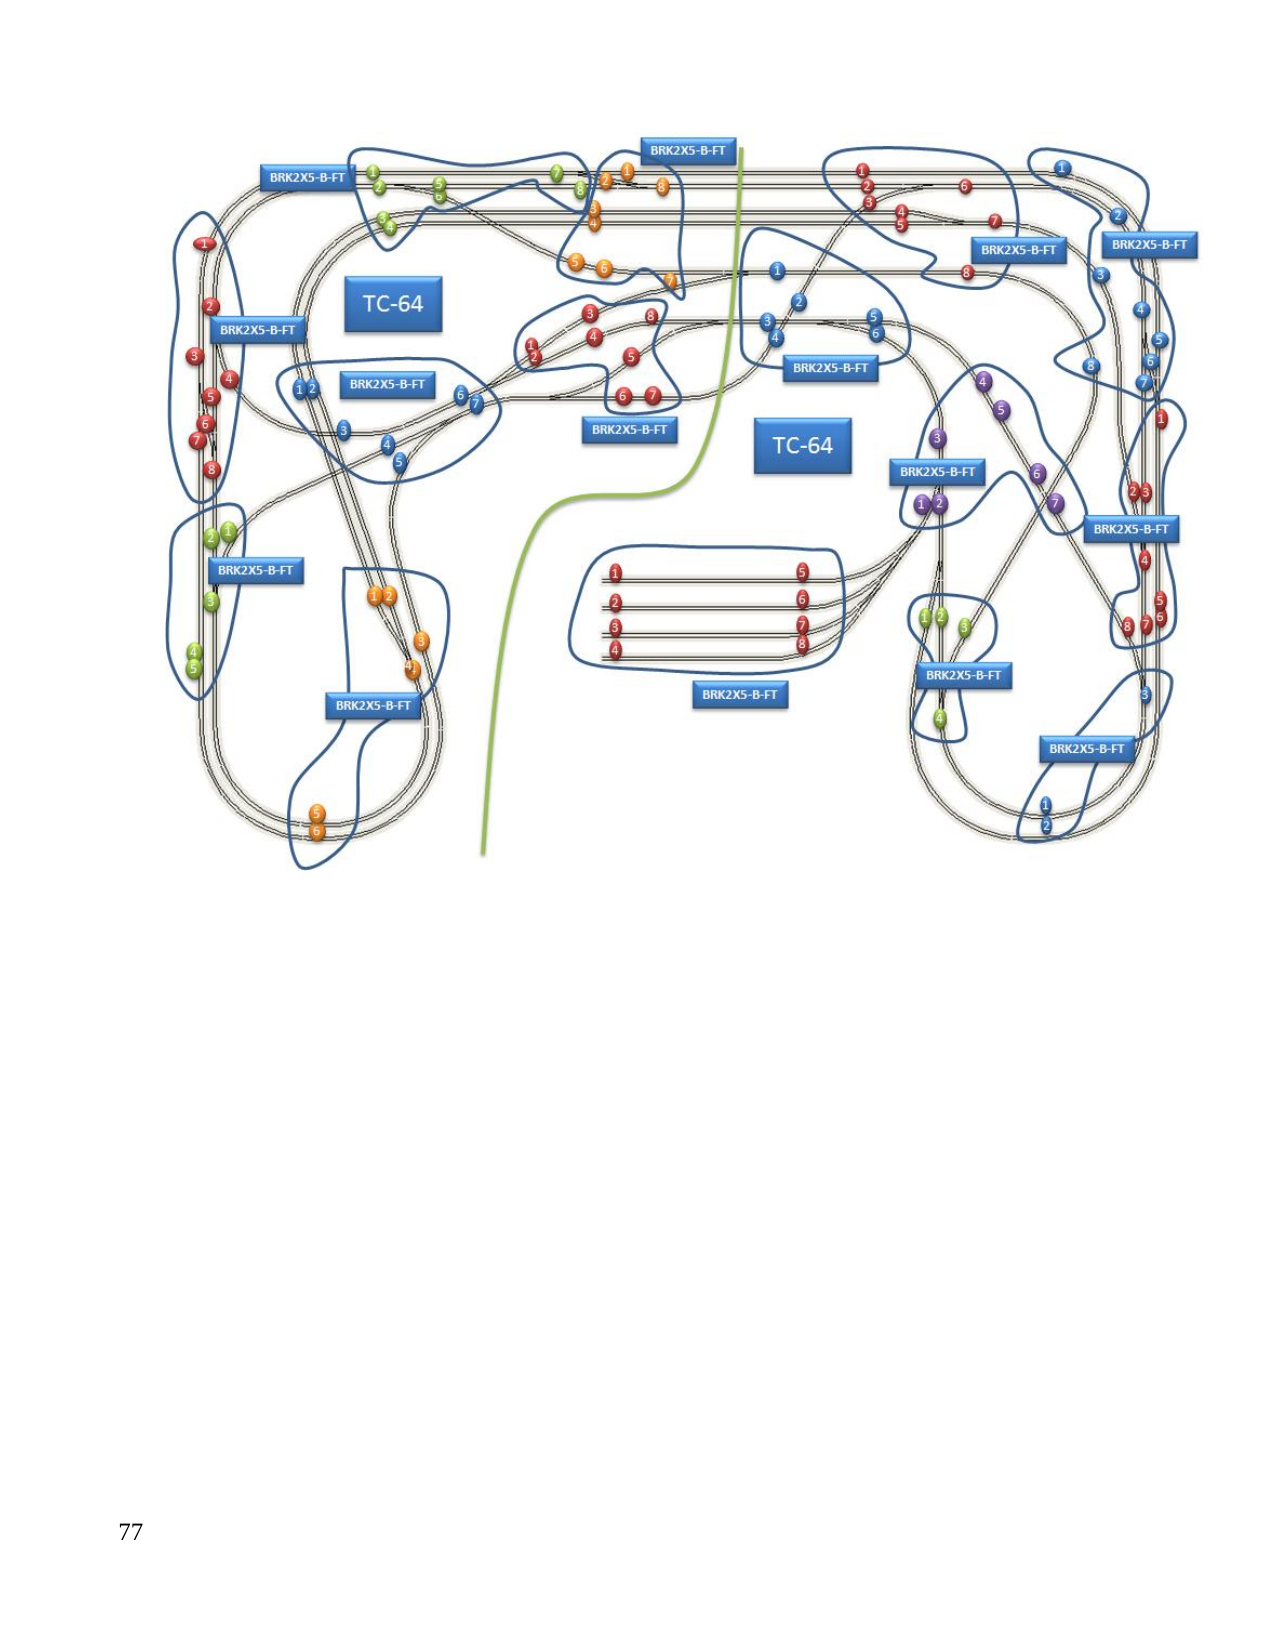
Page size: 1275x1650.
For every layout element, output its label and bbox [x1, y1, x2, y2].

picture [165, 132, 1204, 871]
